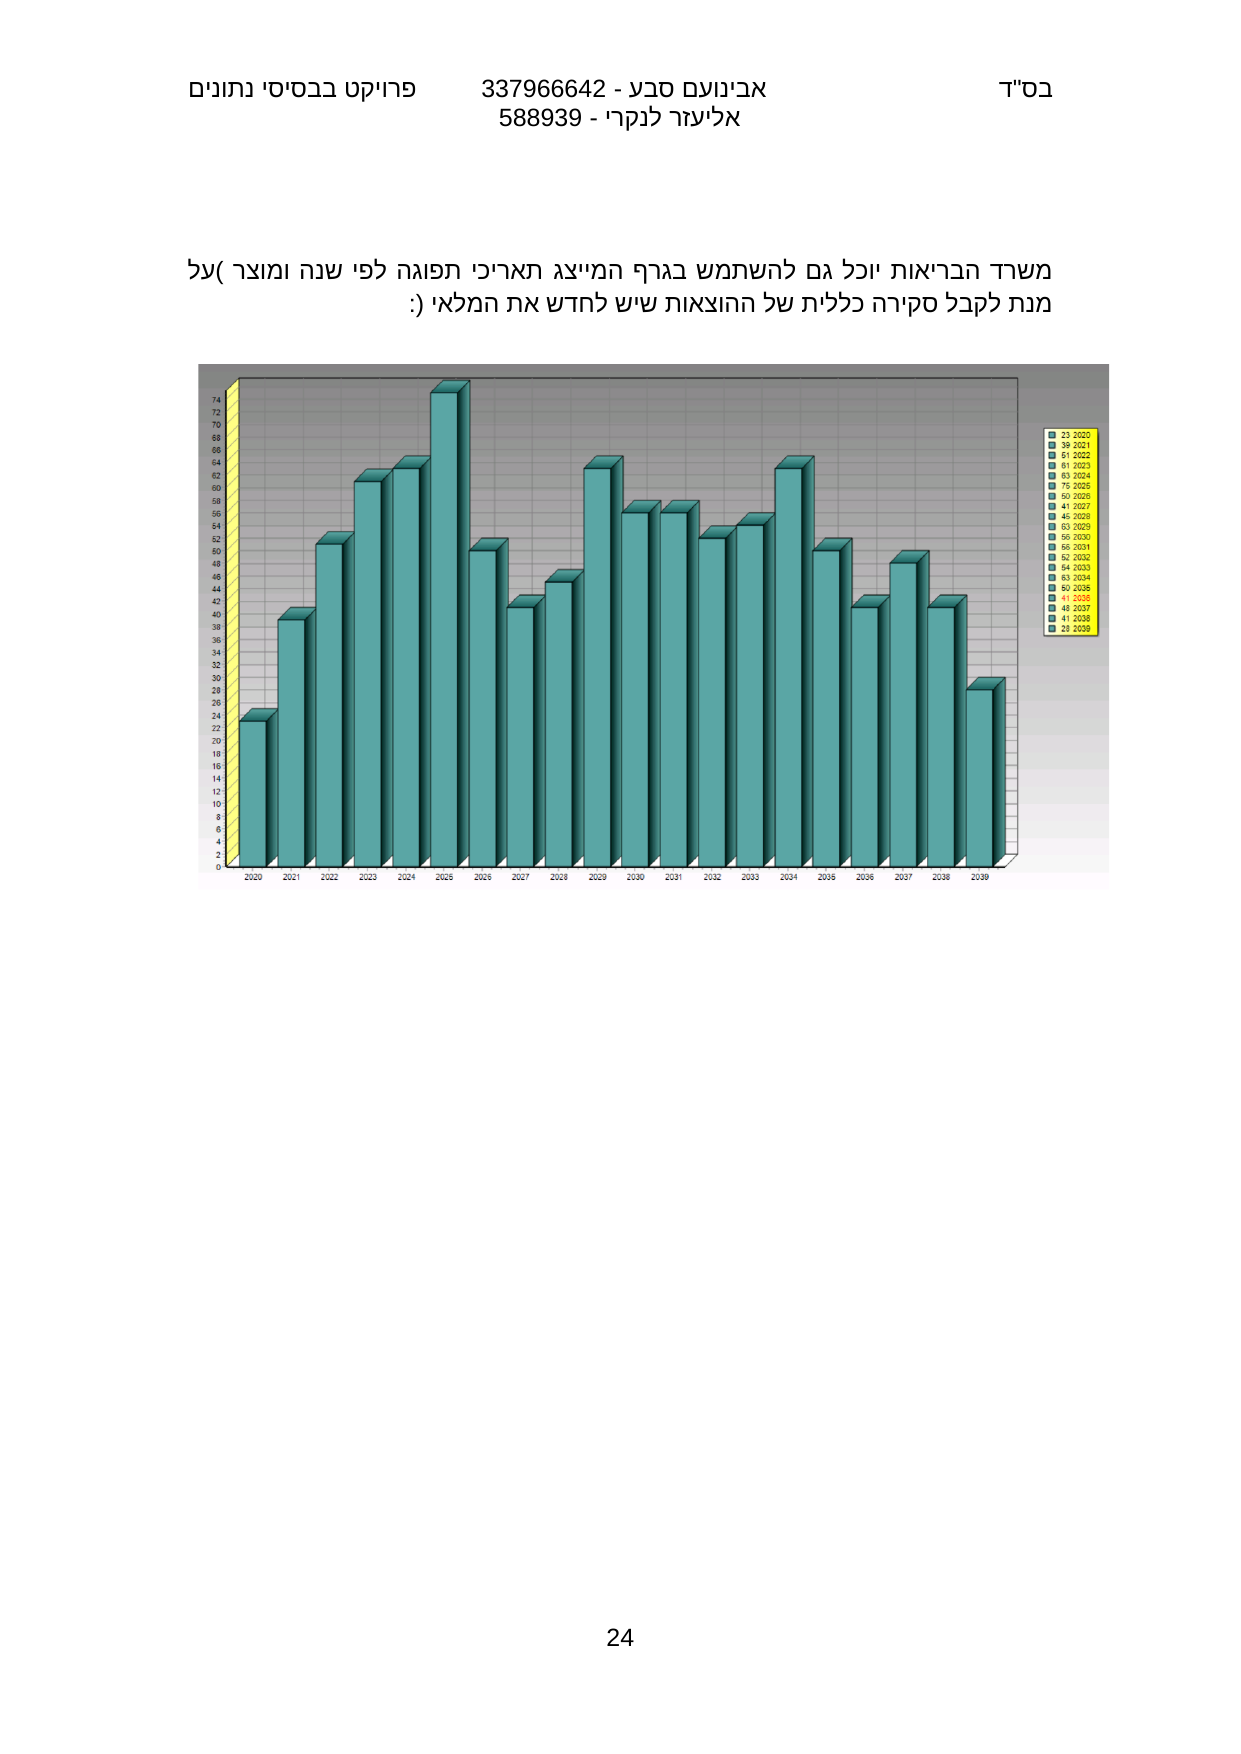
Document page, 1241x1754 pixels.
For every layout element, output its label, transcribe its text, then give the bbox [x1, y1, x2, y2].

picture [198, 364, 1110, 893]
text משרד הבריאות יוכל גם להשתמש בגרף המייצג תאריכי תפוגה לפי שנה ומוצר )על מנת לקבל סקירה כללית של ההוצאות שיש לחדש את המלאי (: [187, 256, 1053, 318]
